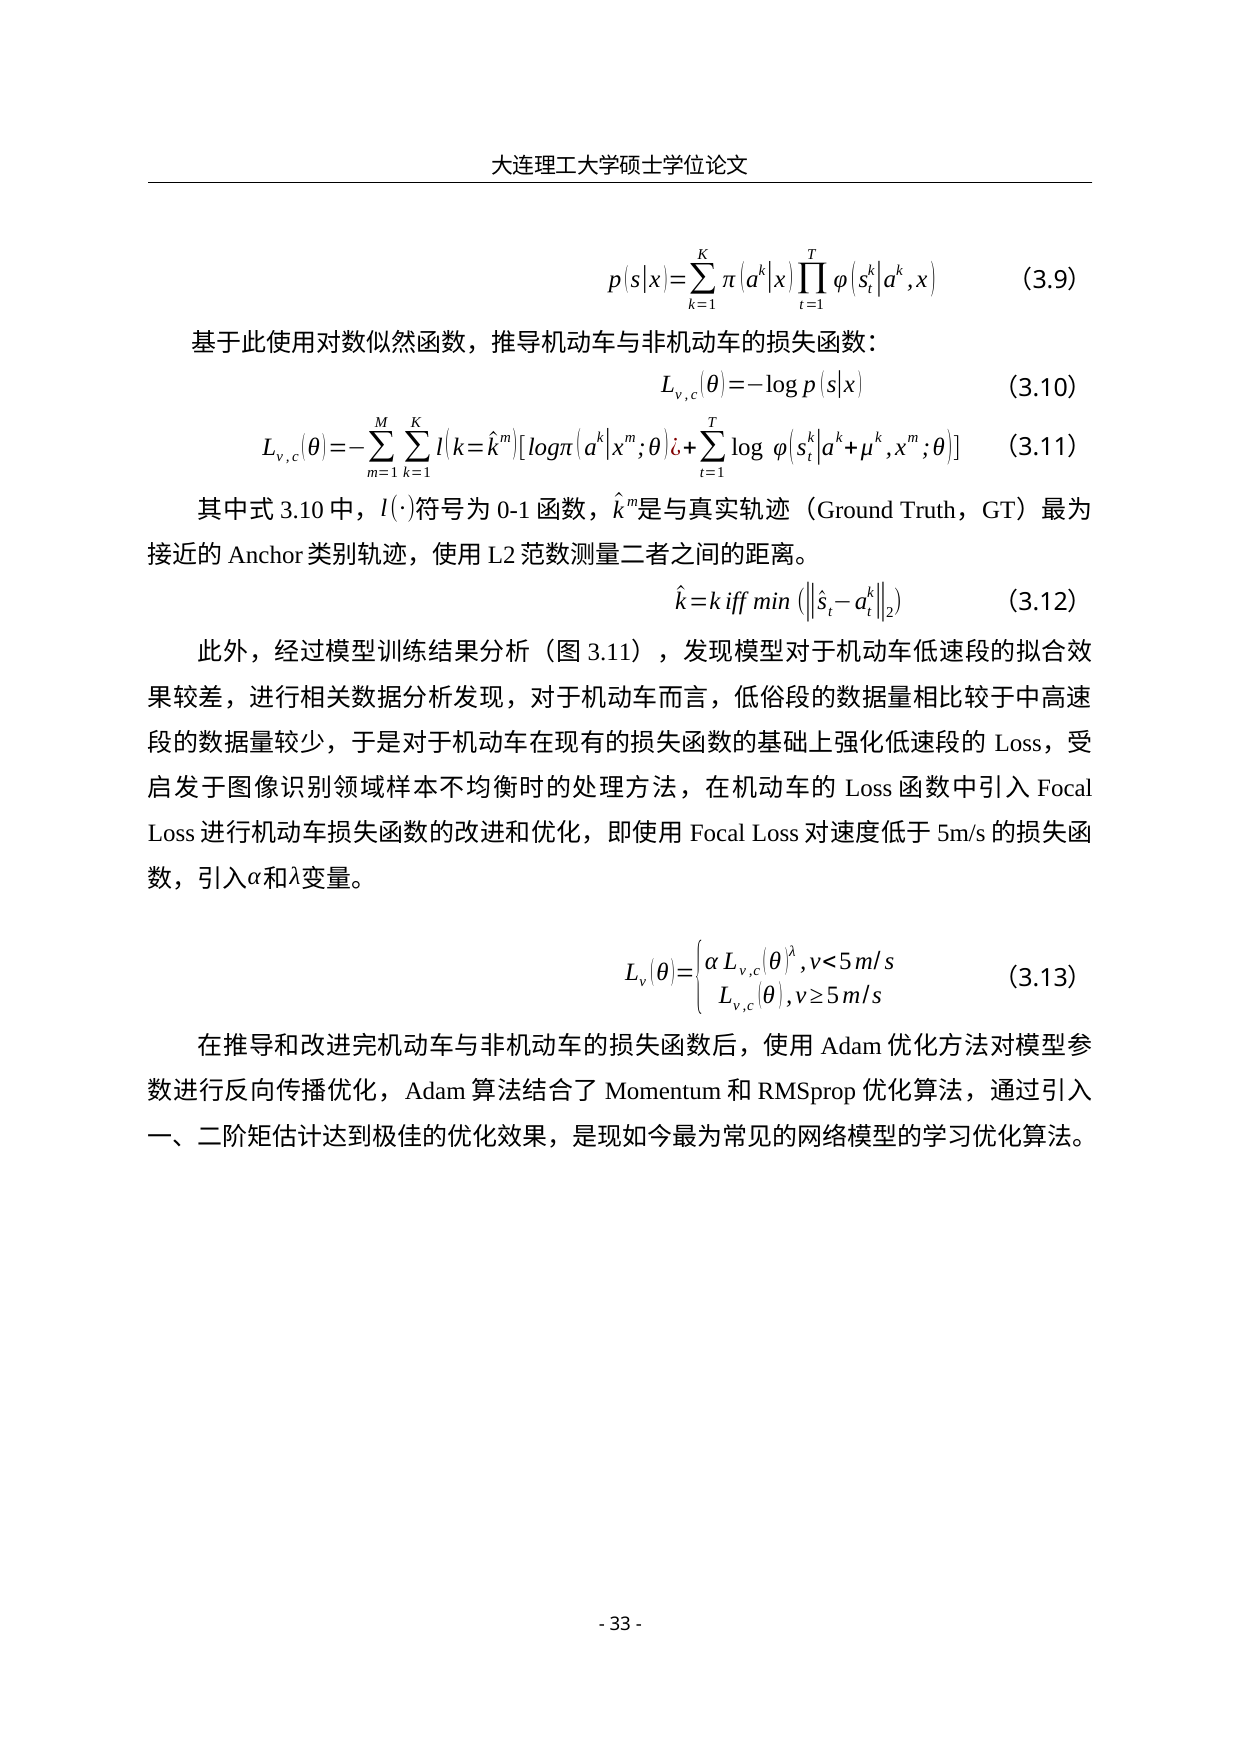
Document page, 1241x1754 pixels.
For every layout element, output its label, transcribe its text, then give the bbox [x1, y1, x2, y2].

text （3.9） [148, 246, 1092, 313]
text （3.12） [148, 580, 1092, 623]
text 其中式3.10中，符号为0-1函数，是与真实轨迹（Ground Truth，GT）最为接近的Anchor类别轨迹，使用L2范数测量二者之间的距离。 [148, 489, 1092, 571]
text （3.13） [148, 939, 1092, 1016]
text （3.11） [148, 413, 1092, 481]
text 基于此使用对数似然函数，推导机动车与非机动车的损失函数： [148, 322, 1092, 358]
text 在推导和改进完机动车与非机动车的损失函数后，使用Adam优化方法对模型参数进行反向传播优化，Adam算法结合了Momentum和RMSprop优化算法，通过引入一、二阶矩估计达到极佳的优化效果，是现如今最为常见的网络模型的学习优化算法。 [148, 1026, 1092, 1152]
text 此外，经过模型训练结果分析（图3.11），发现模型对于机动车低速段的拟合效果较差，进行相关数据分析发现，对于机动车而言，低俗段的数据量相比较于中高速段的数据量较少，于是对于机动车在现有的损失函数的基础上强化低速段的Loss，受启发于图像识别领域样本不均衡时的处理方法，在机动车的Loss函数中引入Focal Loss进行机动车损失函数的改进和优化，即使用Focal Loss对速度低于5m/s的损失函数，引入和变量。 [148, 632, 1092, 894]
text （3.10） [148, 368, 1092, 404]
